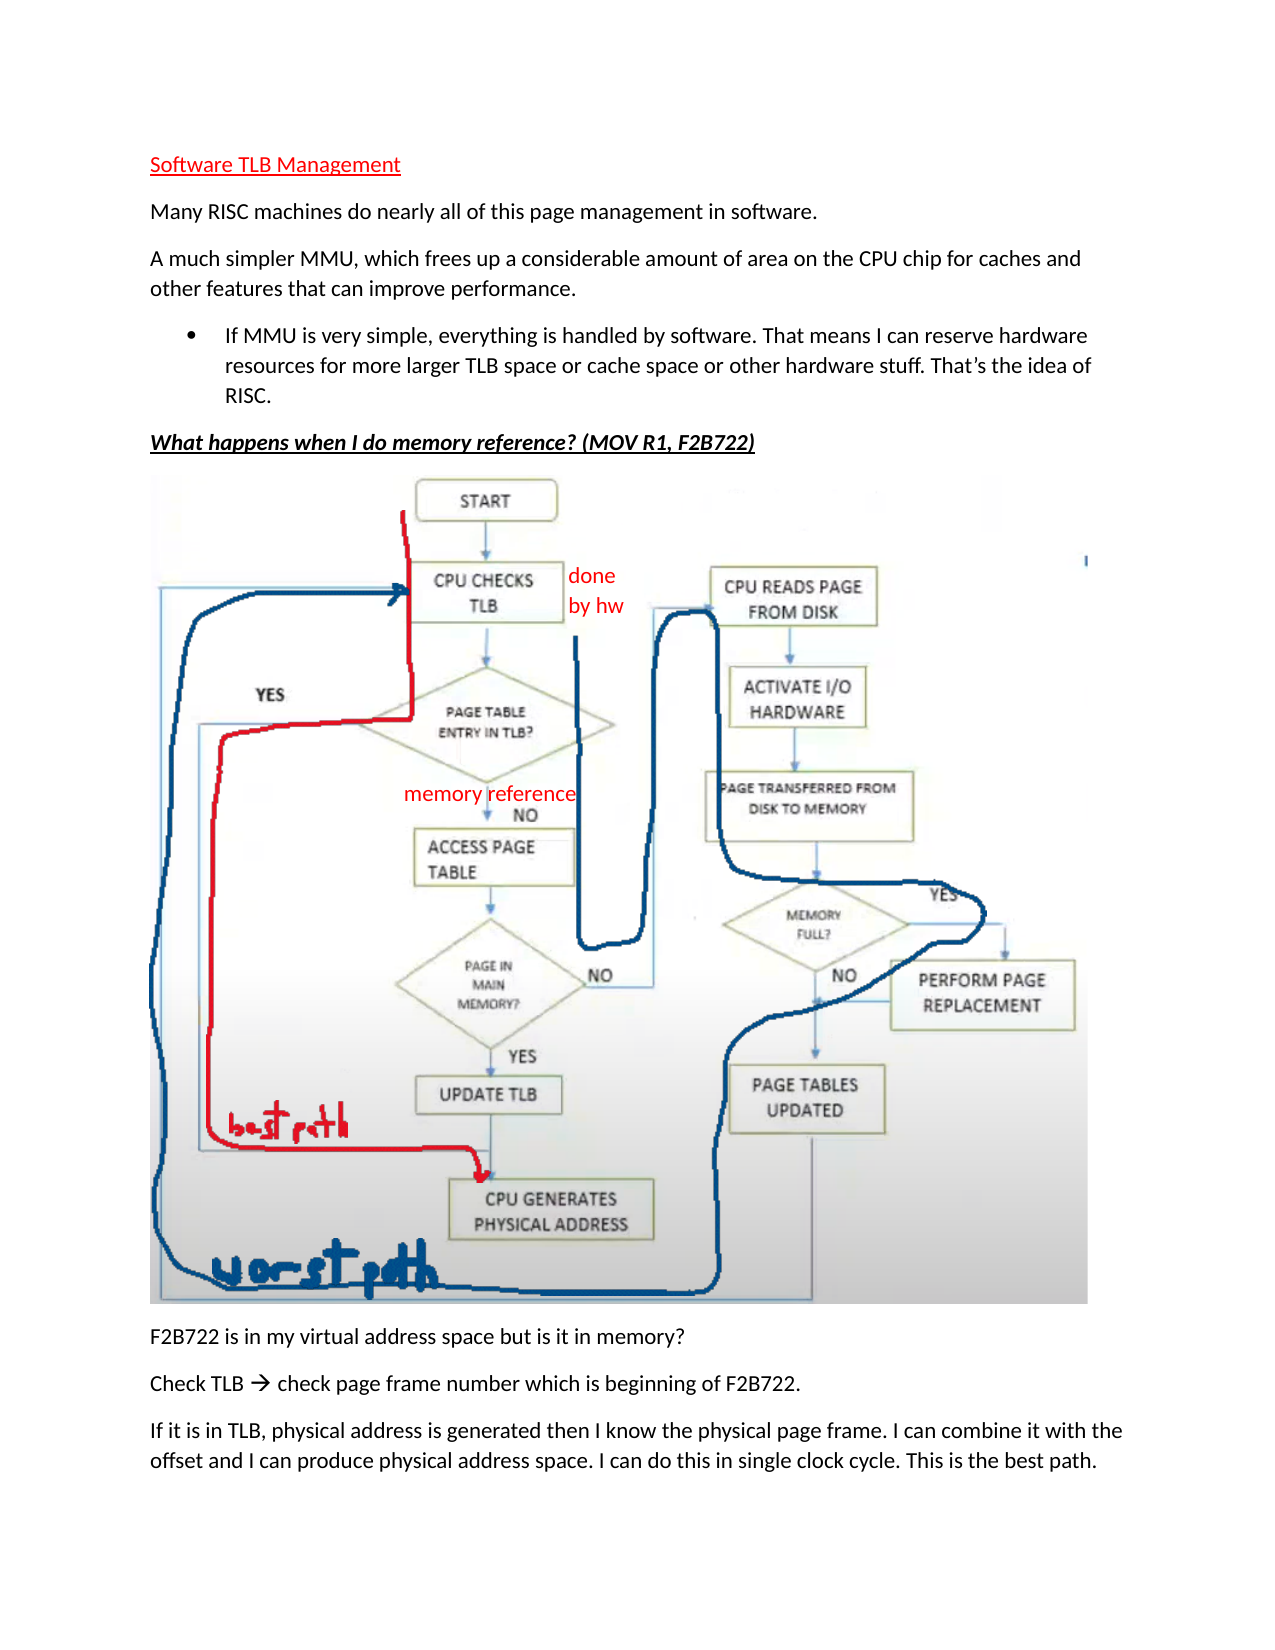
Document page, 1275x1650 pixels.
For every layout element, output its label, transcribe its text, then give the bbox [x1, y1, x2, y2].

text Many RISC machines do nearly all of this page management in software. [150, 197, 1125, 225]
text What happens when I do memory reference? (MOV R1, F2B722) [150, 428, 1125, 456]
picture [149, 475, 1088, 1304]
text F2B722 is in my virtual address space but is it in memory? [150, 1322, 1125, 1350]
text A much simpler MMU, which frees up a considerable amount of area on the CPU chip for caches and other features that can improve performance. [150, 244, 1125, 302]
text Software TLB Management [150, 150, 1125, 178]
text Check TLB check page frame number which is beginning of F2B722. [150, 1369, 1125, 1397]
list If MMU is very simple, everything is handled by software. That means I can reserve hardware resources for more larger TLB space or cache space or other hardware stuff. That’s the idea of RISC. [187, 321, 1125, 409]
text If it is in TLB, physical address is generated then I know the physical page frame. I can combine it with the offset and I can produce physical address space. I can do this in single clock cycle. This is the best path. [150, 1416, 1125, 1474]
